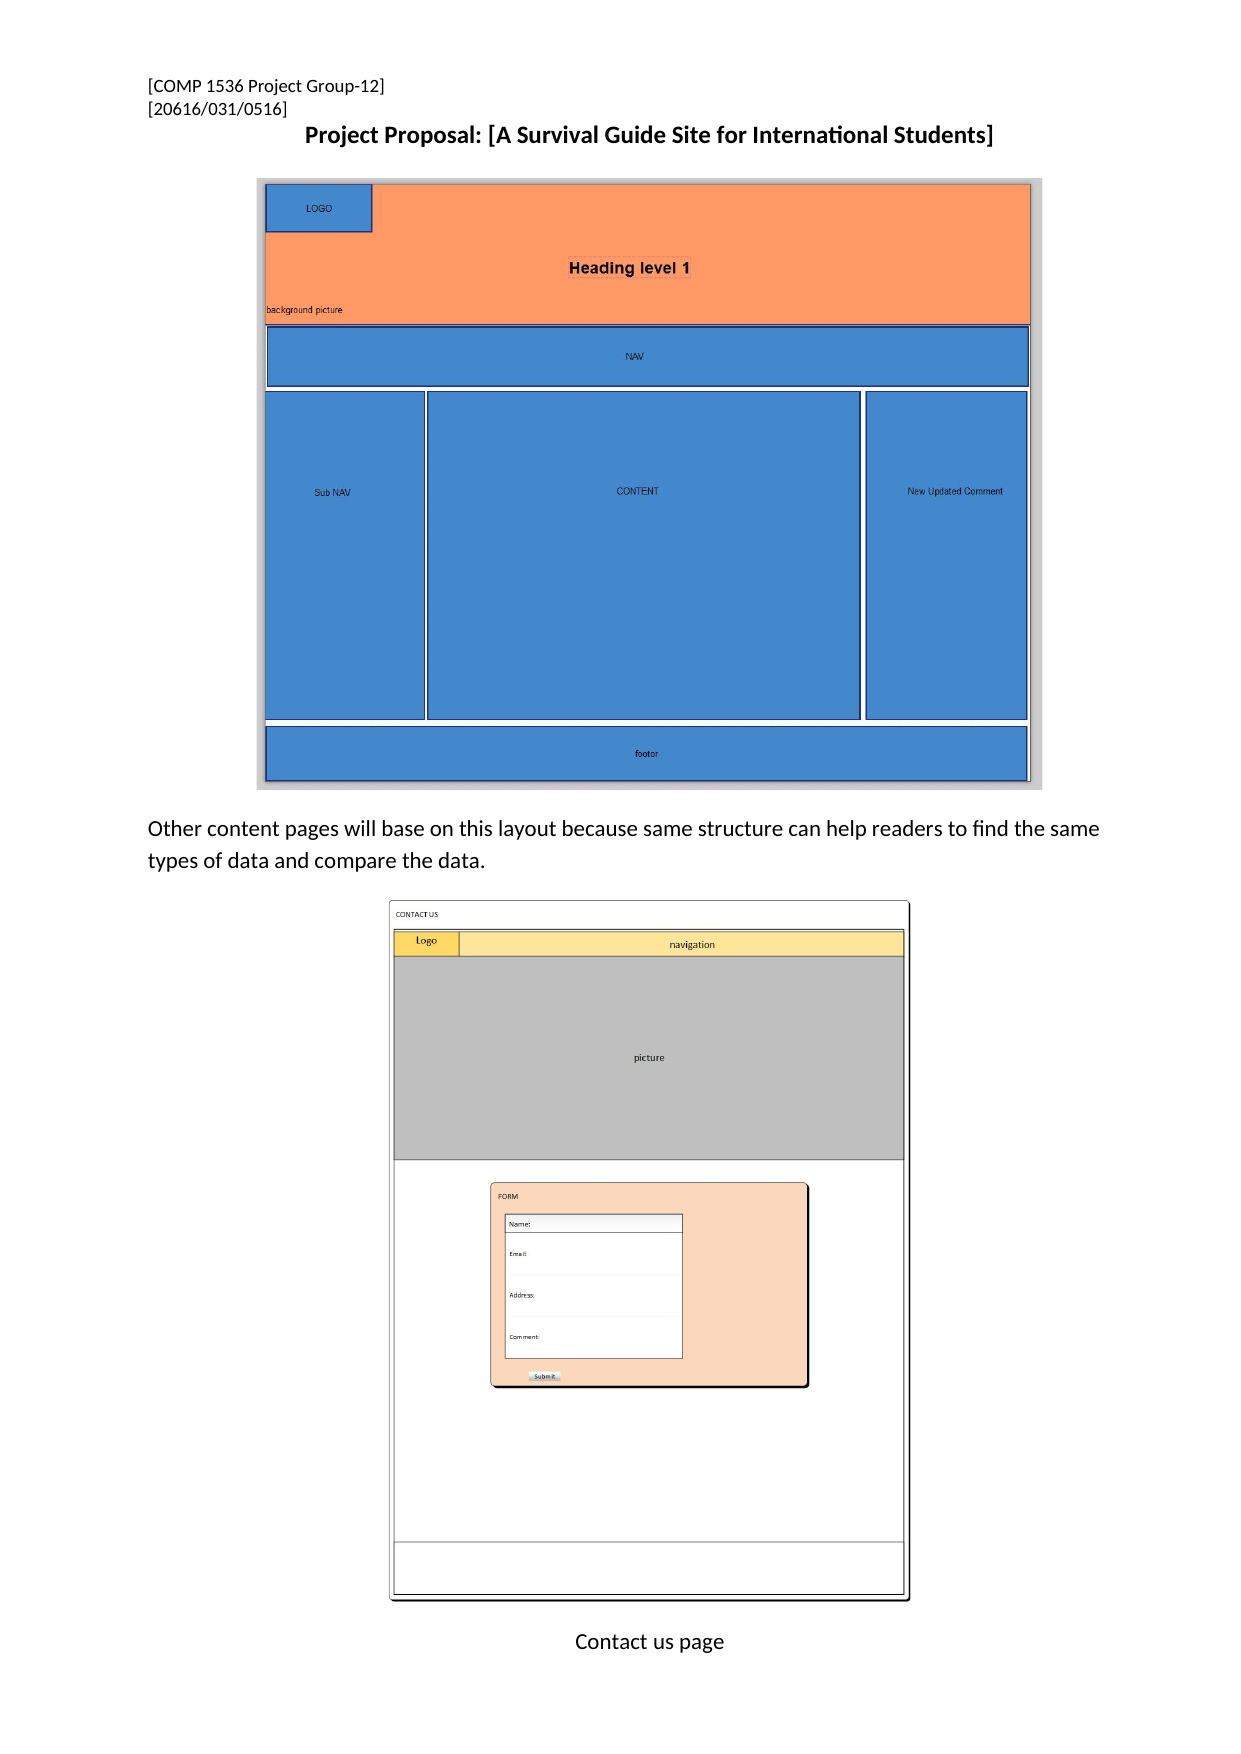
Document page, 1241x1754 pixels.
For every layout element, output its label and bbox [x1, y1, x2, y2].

picture [256, 178, 1043, 790]
picture [388, 899, 911, 1602]
